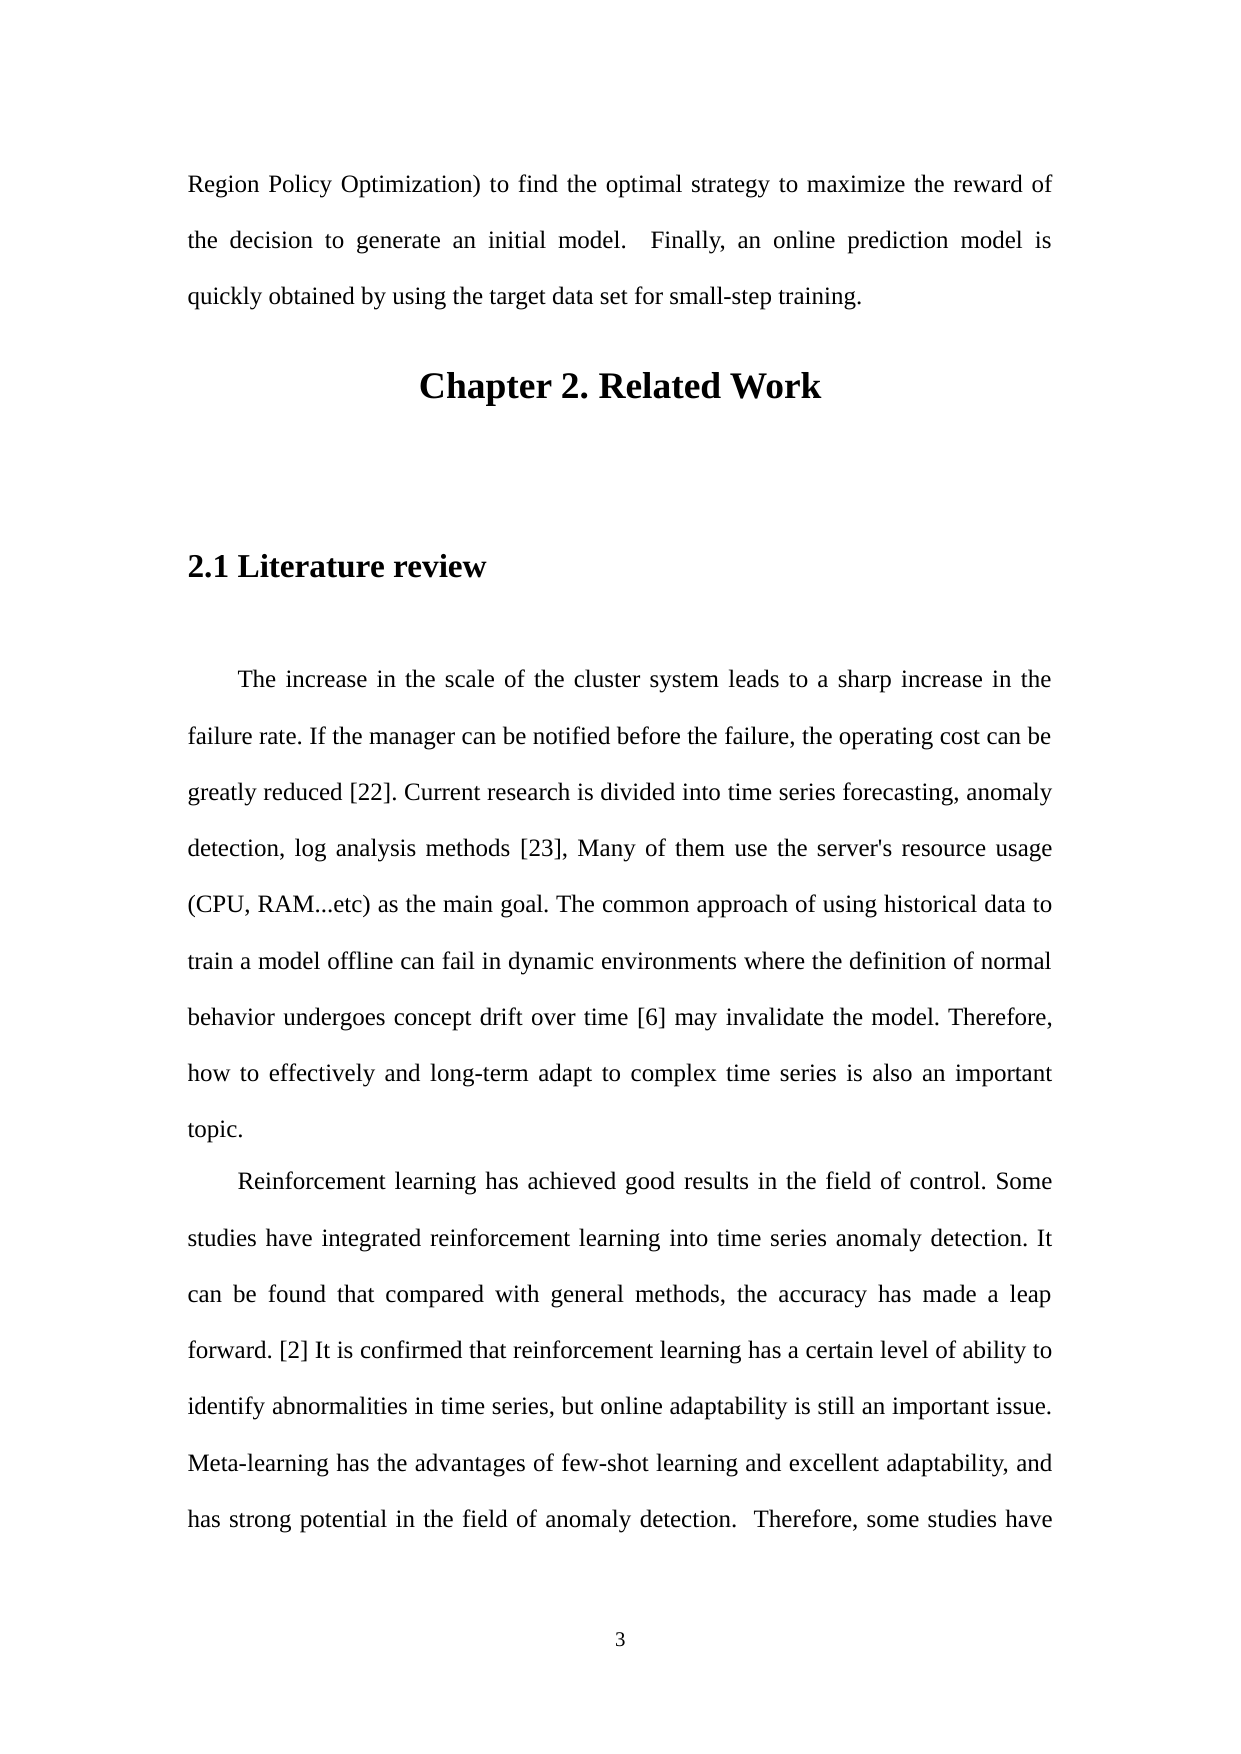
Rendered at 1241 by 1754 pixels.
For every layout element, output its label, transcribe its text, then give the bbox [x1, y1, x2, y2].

subtitle 2.1 Literature review [187, 528, 1053, 603]
text The increase in the scale of the cluster system leads to a sharp increase in the failure rate. If the manager can be notified before the failure, the operating cost can be greatly reduced [22]. Current research is divided into time series forecasting, anomaly detection, log analysis methods [23], Many of them use the server's resource usage (CPU, RAM...etc) as the main goal. The common approach of using historical data to train a model offline can fail in dynamic environments where the definition of normal behavior undergoes concept drift over time [6] may invalidate the model. Therefore, how to effectively and long-term adapt to complex time series is also an important topic. [187, 660, 1053, 1148]
subtitle Chapter 2. Related Work [187, 348, 1053, 423]
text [187, 164, 1053, 314]
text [187, 1162, 1053, 1537]
